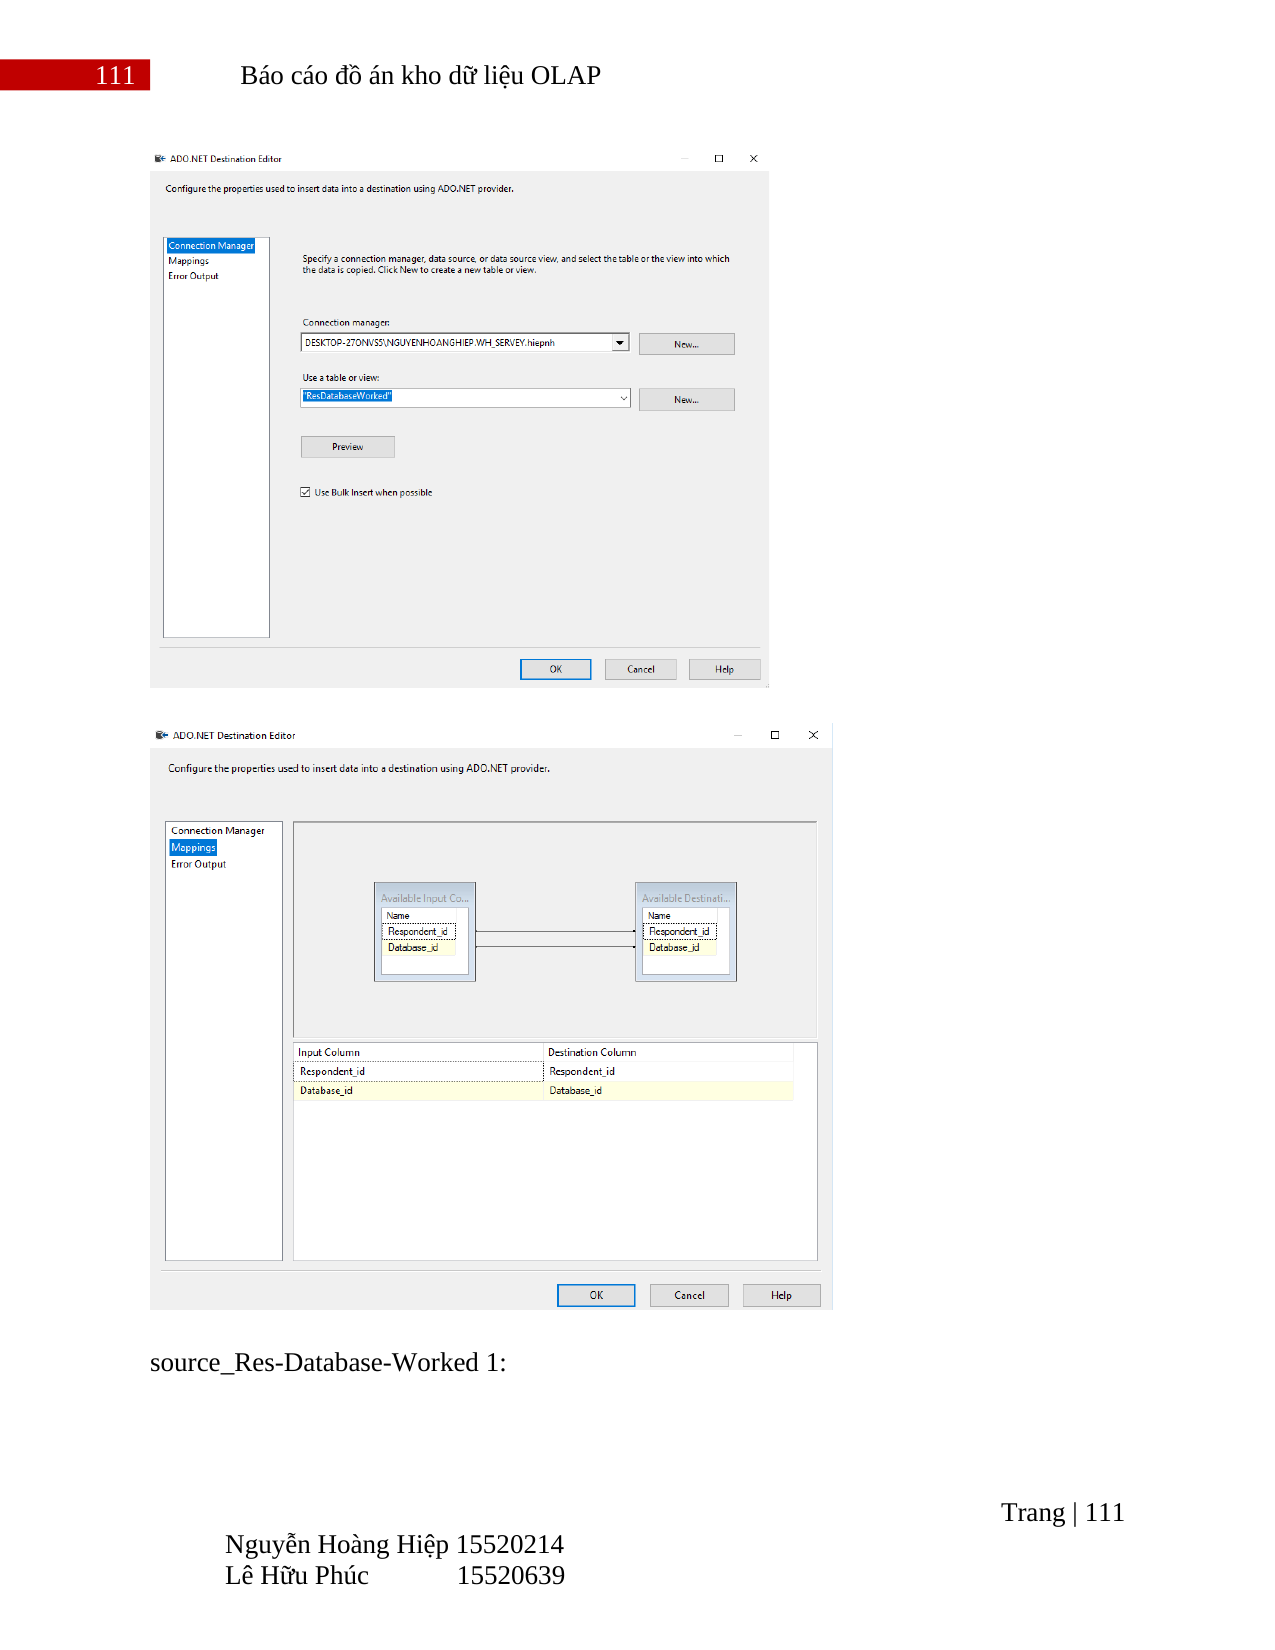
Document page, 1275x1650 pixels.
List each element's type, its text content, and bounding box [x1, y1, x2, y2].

picture [150, 150, 770, 688]
picture [150, 723, 833, 1310]
text source_Res-Database-Worked 1: [150, 1346, 1125, 1377]
